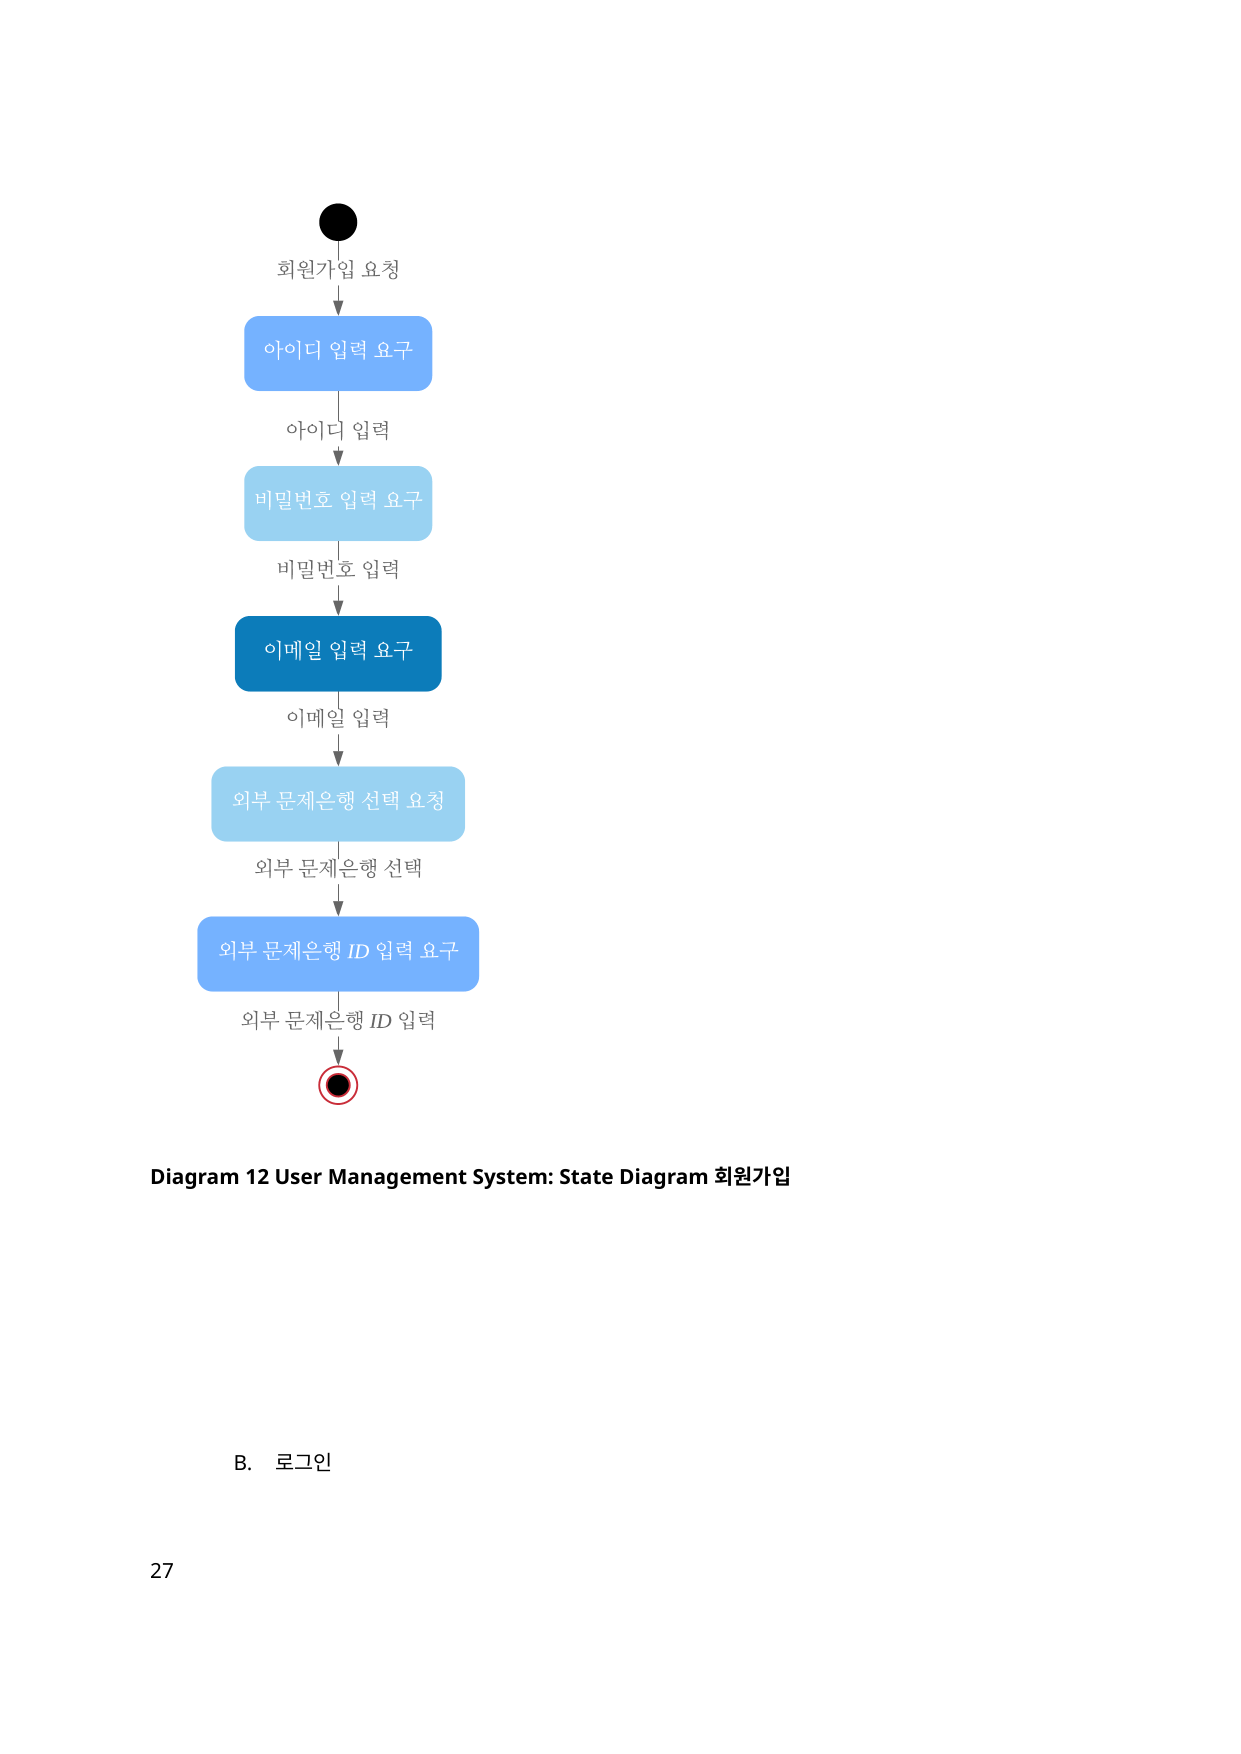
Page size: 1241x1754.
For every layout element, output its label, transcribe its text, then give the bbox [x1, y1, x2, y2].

picture [150, 177, 524, 1142]
subtitle 로그인 [233, 1446, 1090, 1476]
